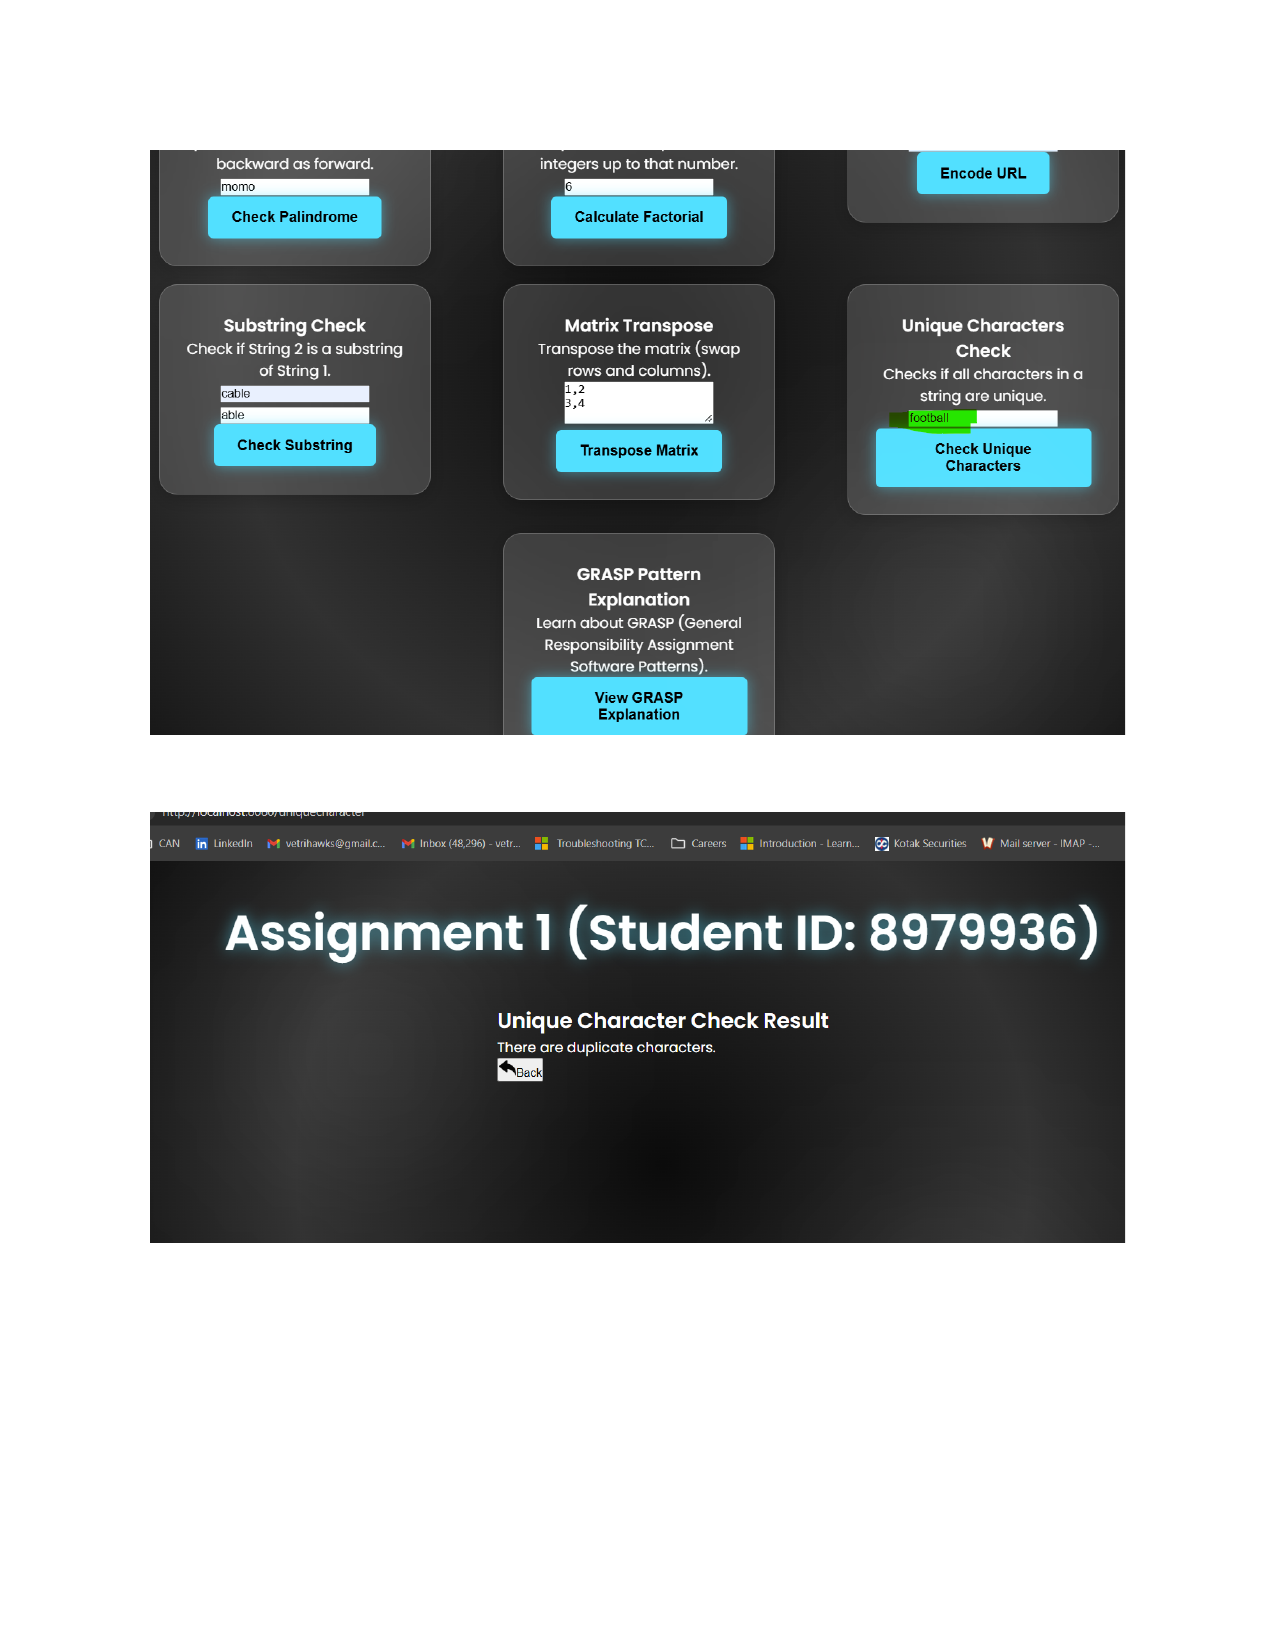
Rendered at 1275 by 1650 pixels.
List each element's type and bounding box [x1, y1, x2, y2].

picture [150, 150, 1125, 735]
picture [150, 812, 1125, 1243]
